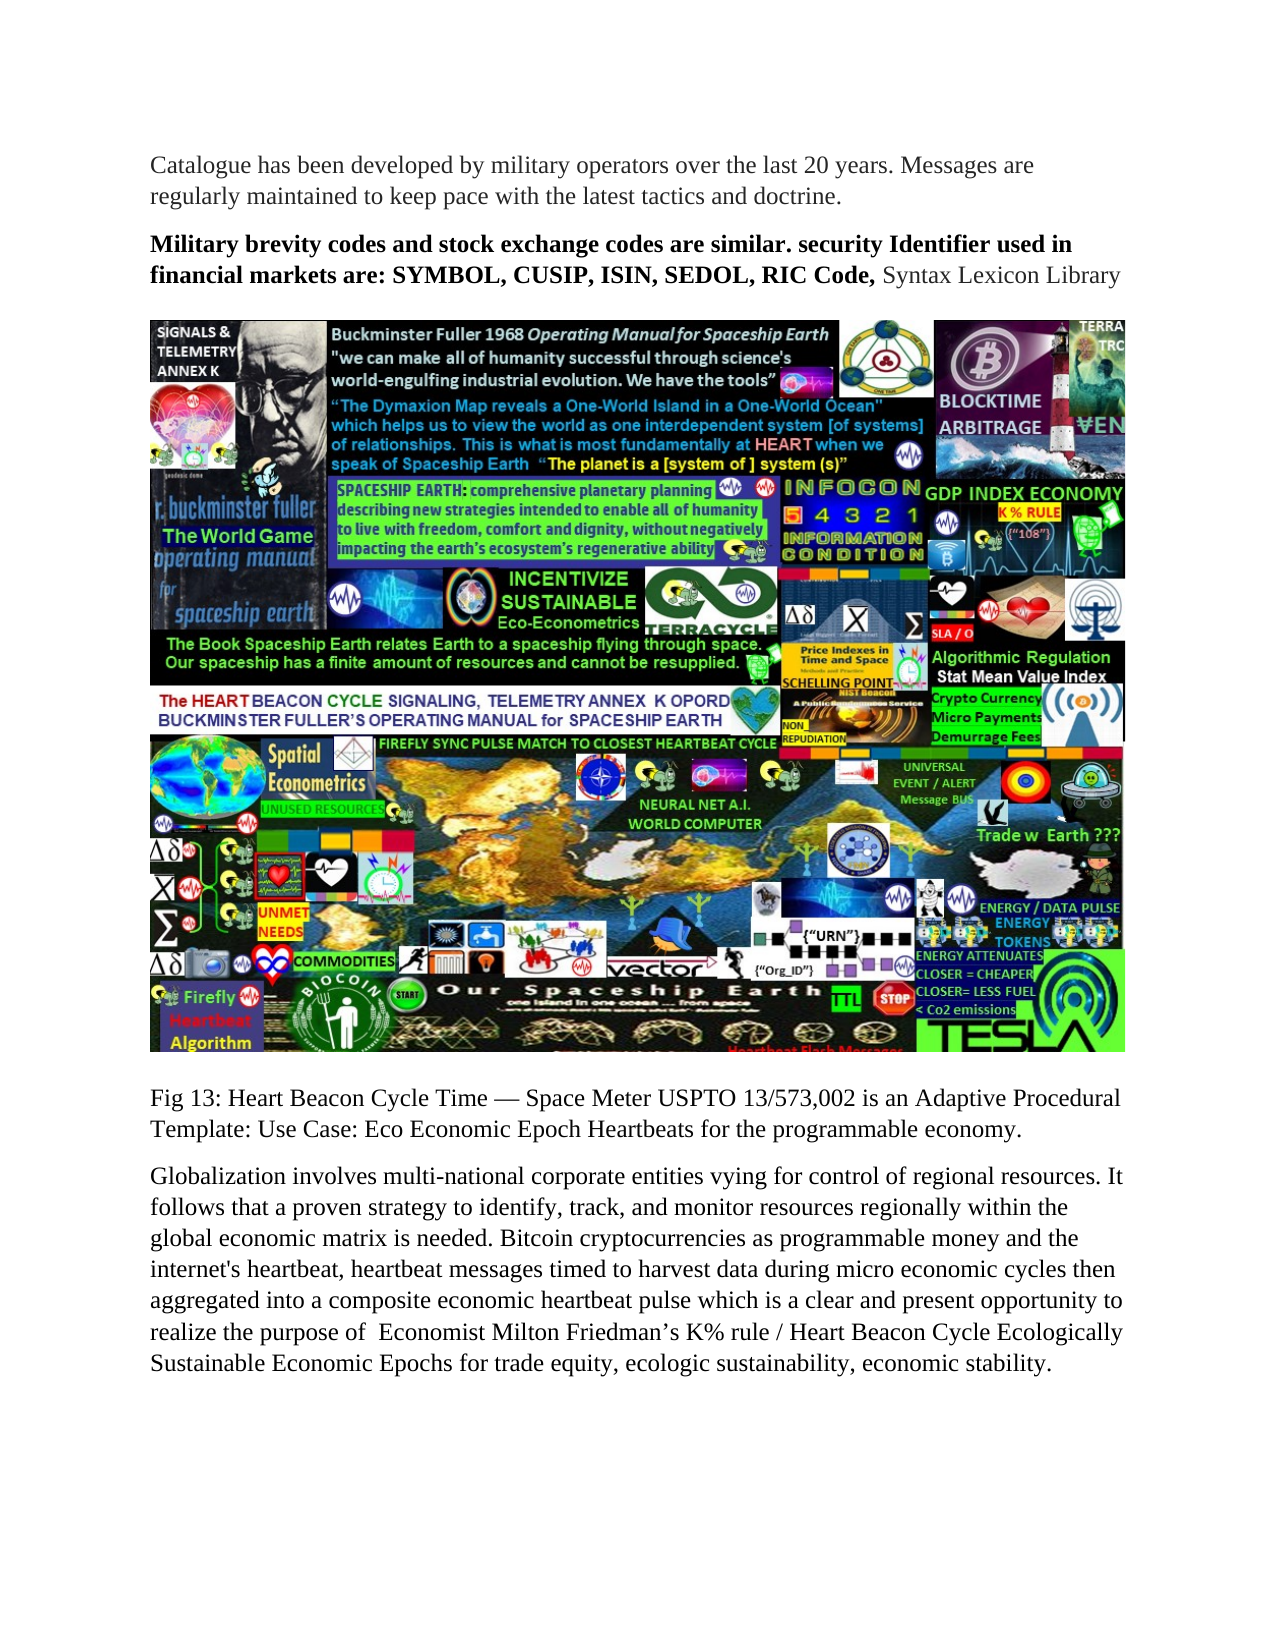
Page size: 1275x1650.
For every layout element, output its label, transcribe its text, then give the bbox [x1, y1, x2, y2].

picture [150, 320, 1125, 1052]
text Fig 13: Heart Beacon Cycle Time — Space Meter USPTO 13/573,002 is an Adaptive Procedural Template: Use Case: Eco Economic Epoch Heartbeats for the programmable economy. [150, 1083, 1125, 1142]
text Military brevity codes and stock exchange codes are similar. security Identifier used in financial markets are: SYMBOL, CUSIP, ISIN, SEDOL, RIC Code, Syntax Lexicon Library [150, 229, 1125, 288]
text Globalization involves multi-national corporate entities vying for control of regional resources. It follows that a proven strategy to identify, track, and monitor resources regionally within the global economic matrix is needed. Bitcoin cryptocurrencies as programmable money and the internet's heartbeat, heartbeat messages timed to harvest data during micro economic cycles then aggregated into a composite economic heartbeat pulse which is a clear and present opportunity to realize the purpose of Economist Milton Friedman’s K% rule / Heart Beacon Cycle Ecologically Sustainable Economic Epochs for trade equity, ecologic sustainability, economic stability. [150, 1161, 1125, 1376]
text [150, 150, 1125, 210]
